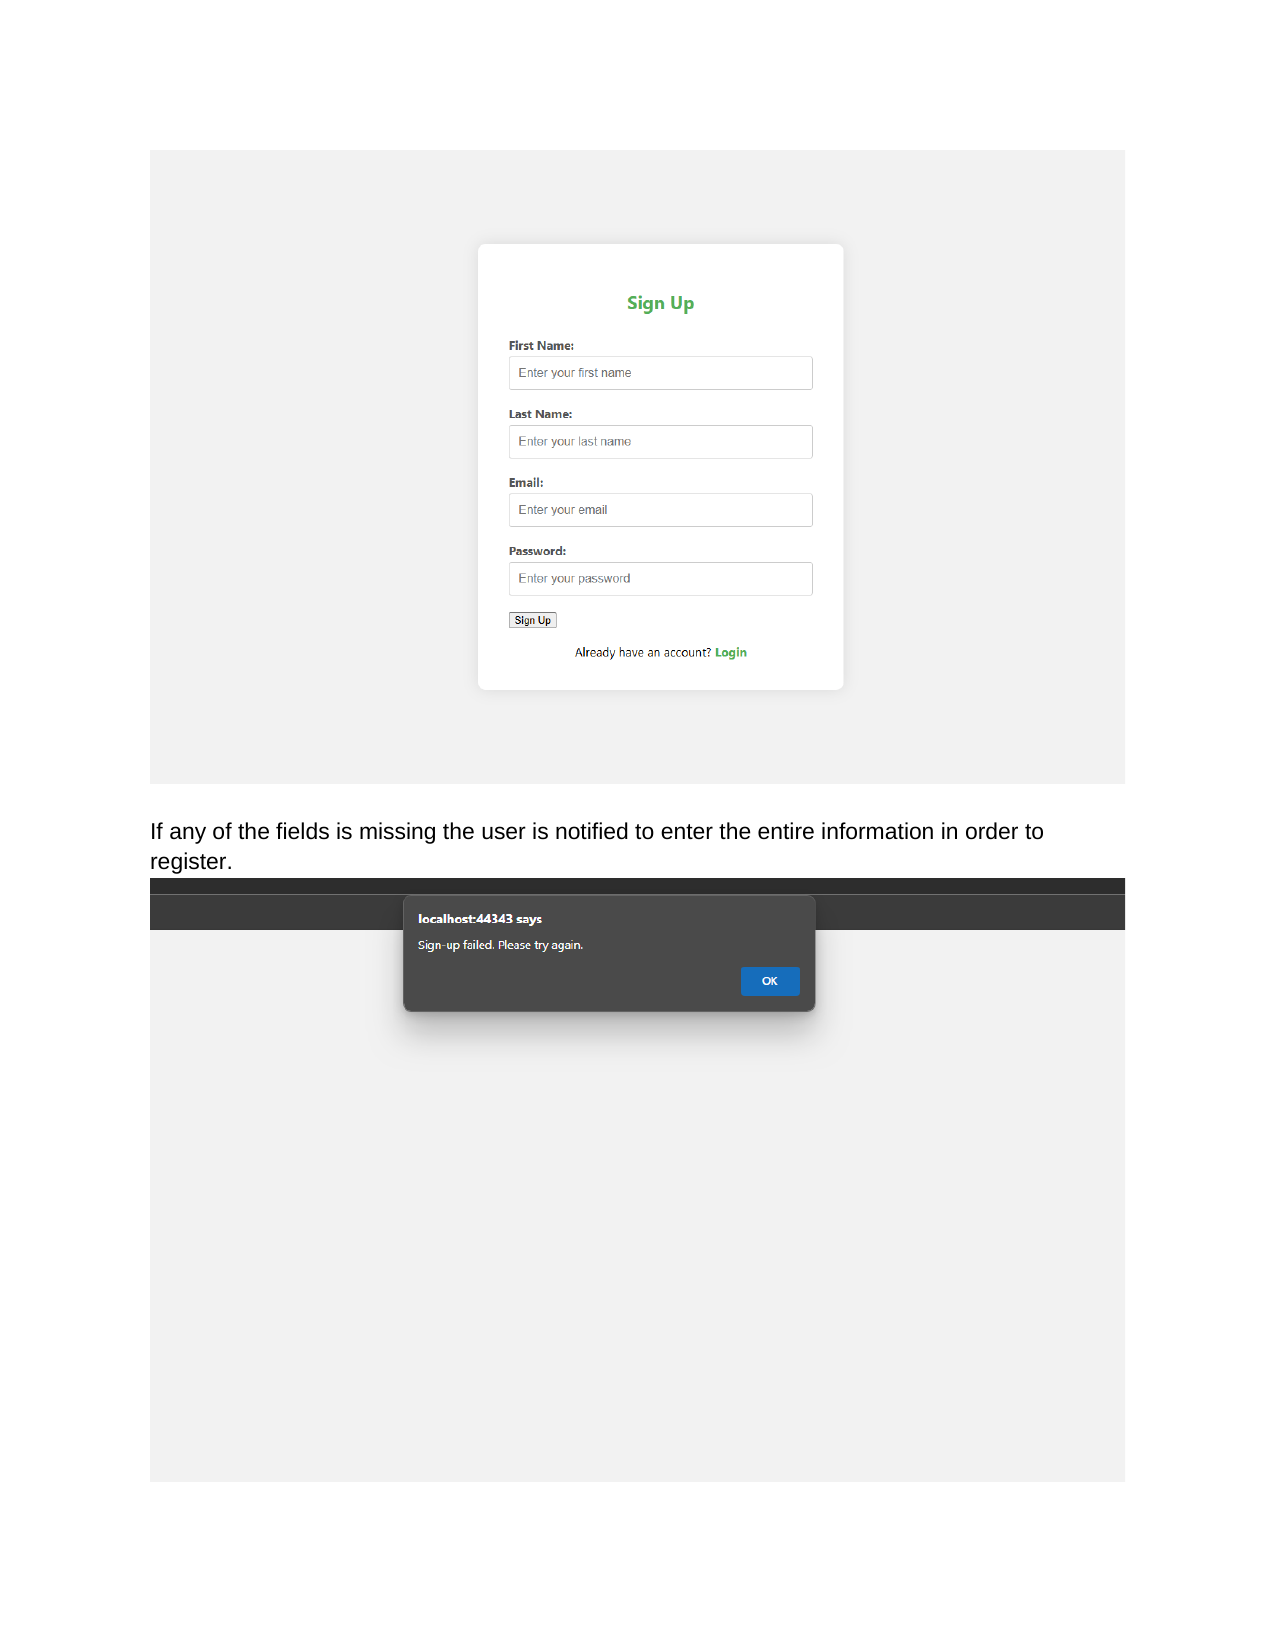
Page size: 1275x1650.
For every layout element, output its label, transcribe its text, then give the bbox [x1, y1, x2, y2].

picture [150, 878, 1125, 1482]
picture [150, 150, 1125, 784]
text If any of the fields is missing the user is notified to enter the entire information in order to register. [150, 818, 1125, 874]
